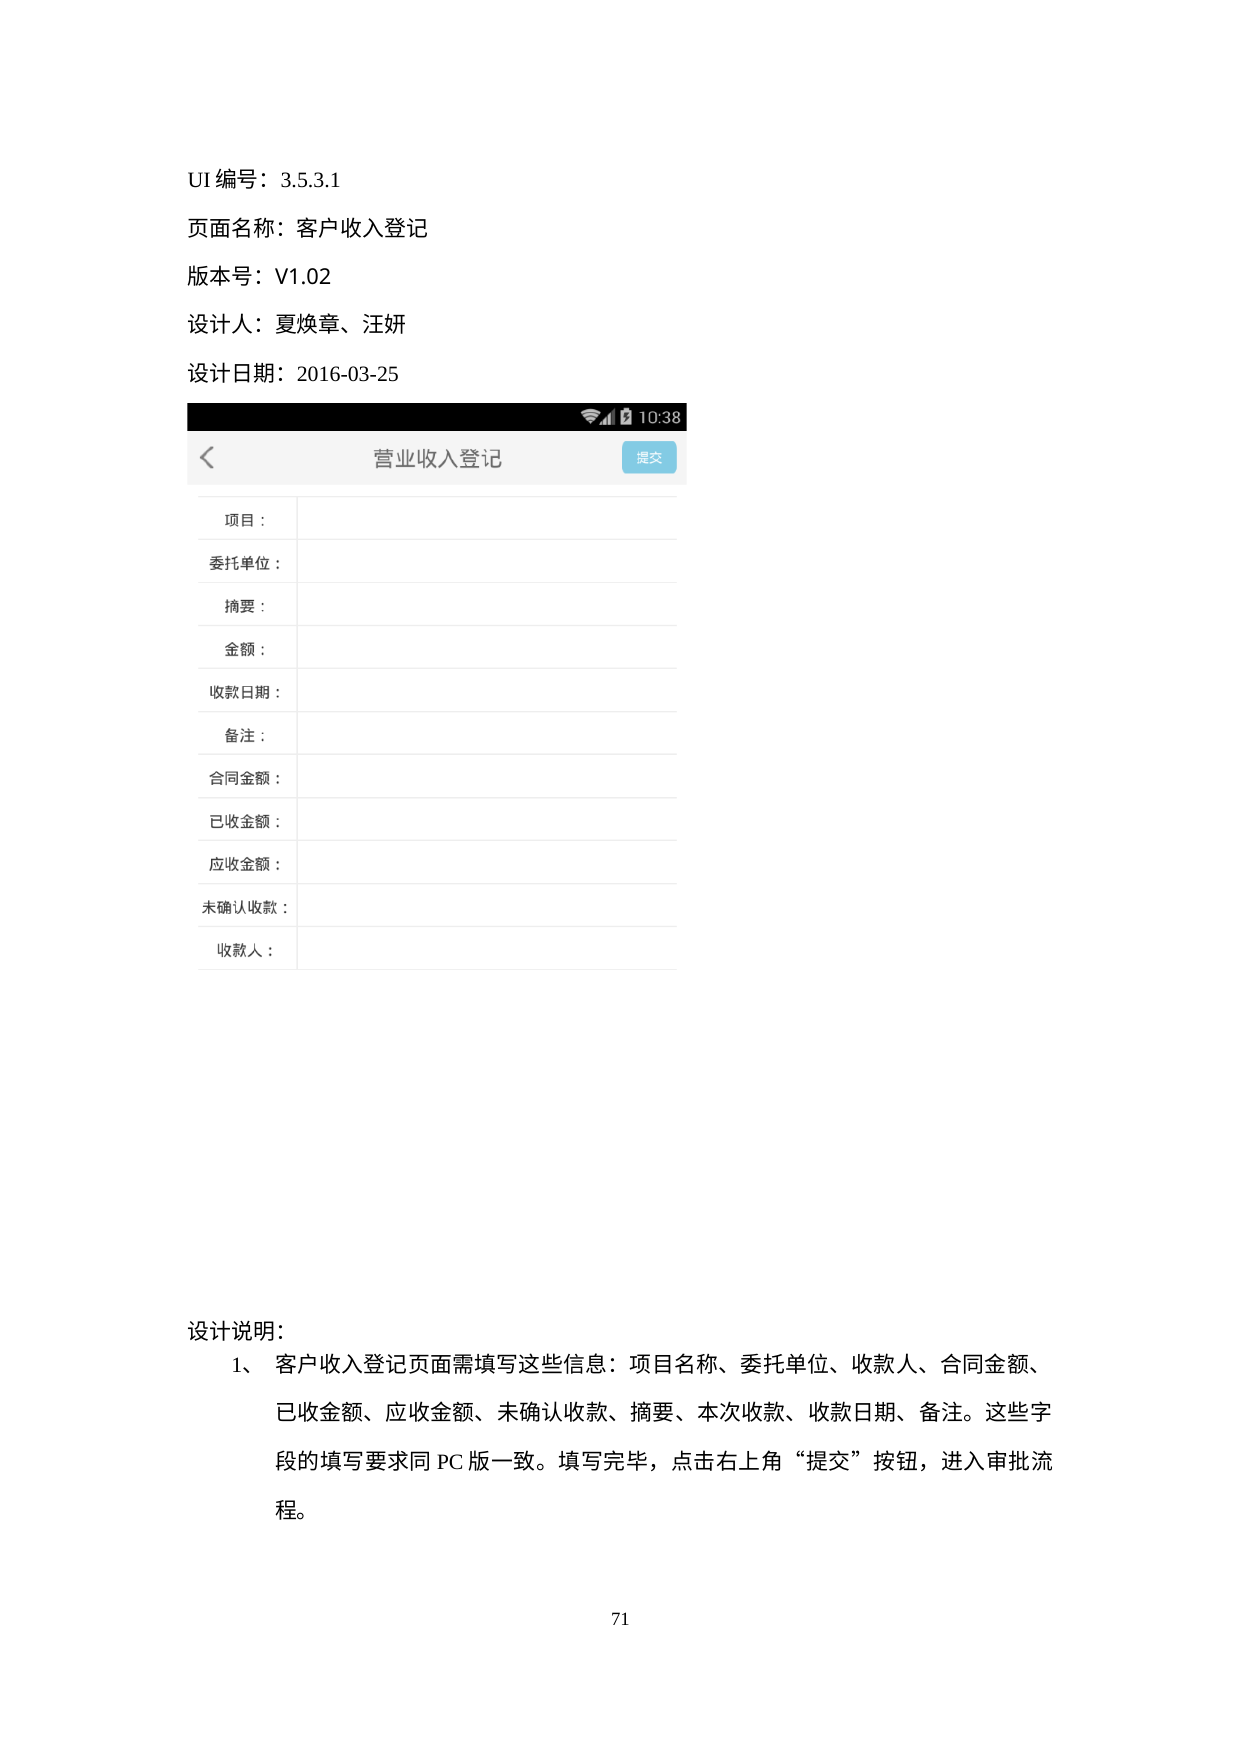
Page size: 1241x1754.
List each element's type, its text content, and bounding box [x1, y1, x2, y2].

text 设计人：夏焕章、汪妍 [187, 307, 1053, 339]
text 设计说明： [187, 1314, 1053, 1346]
text 设计日期：2016-03-25 [187, 355, 1053, 388]
text UI编号：3.5.3.1 [187, 162, 1053, 194]
list 客户收入登记页面需填写这些信息：项目名称、委托单位、收款人、合同金额、已收金额、应收金额、未确认收款、摘要、本次收款、收款日期、备注。这些字段的填写要求同PC版一致。填写完毕，点击右上角“提交”按钮，进入审批流程。 [231, 1346, 1053, 1525]
picture [187, 403, 687, 1291]
text 版本号：V1.02 [187, 259, 1053, 291]
text 页面名称：客户收入登记 [187, 210, 1053, 243]
